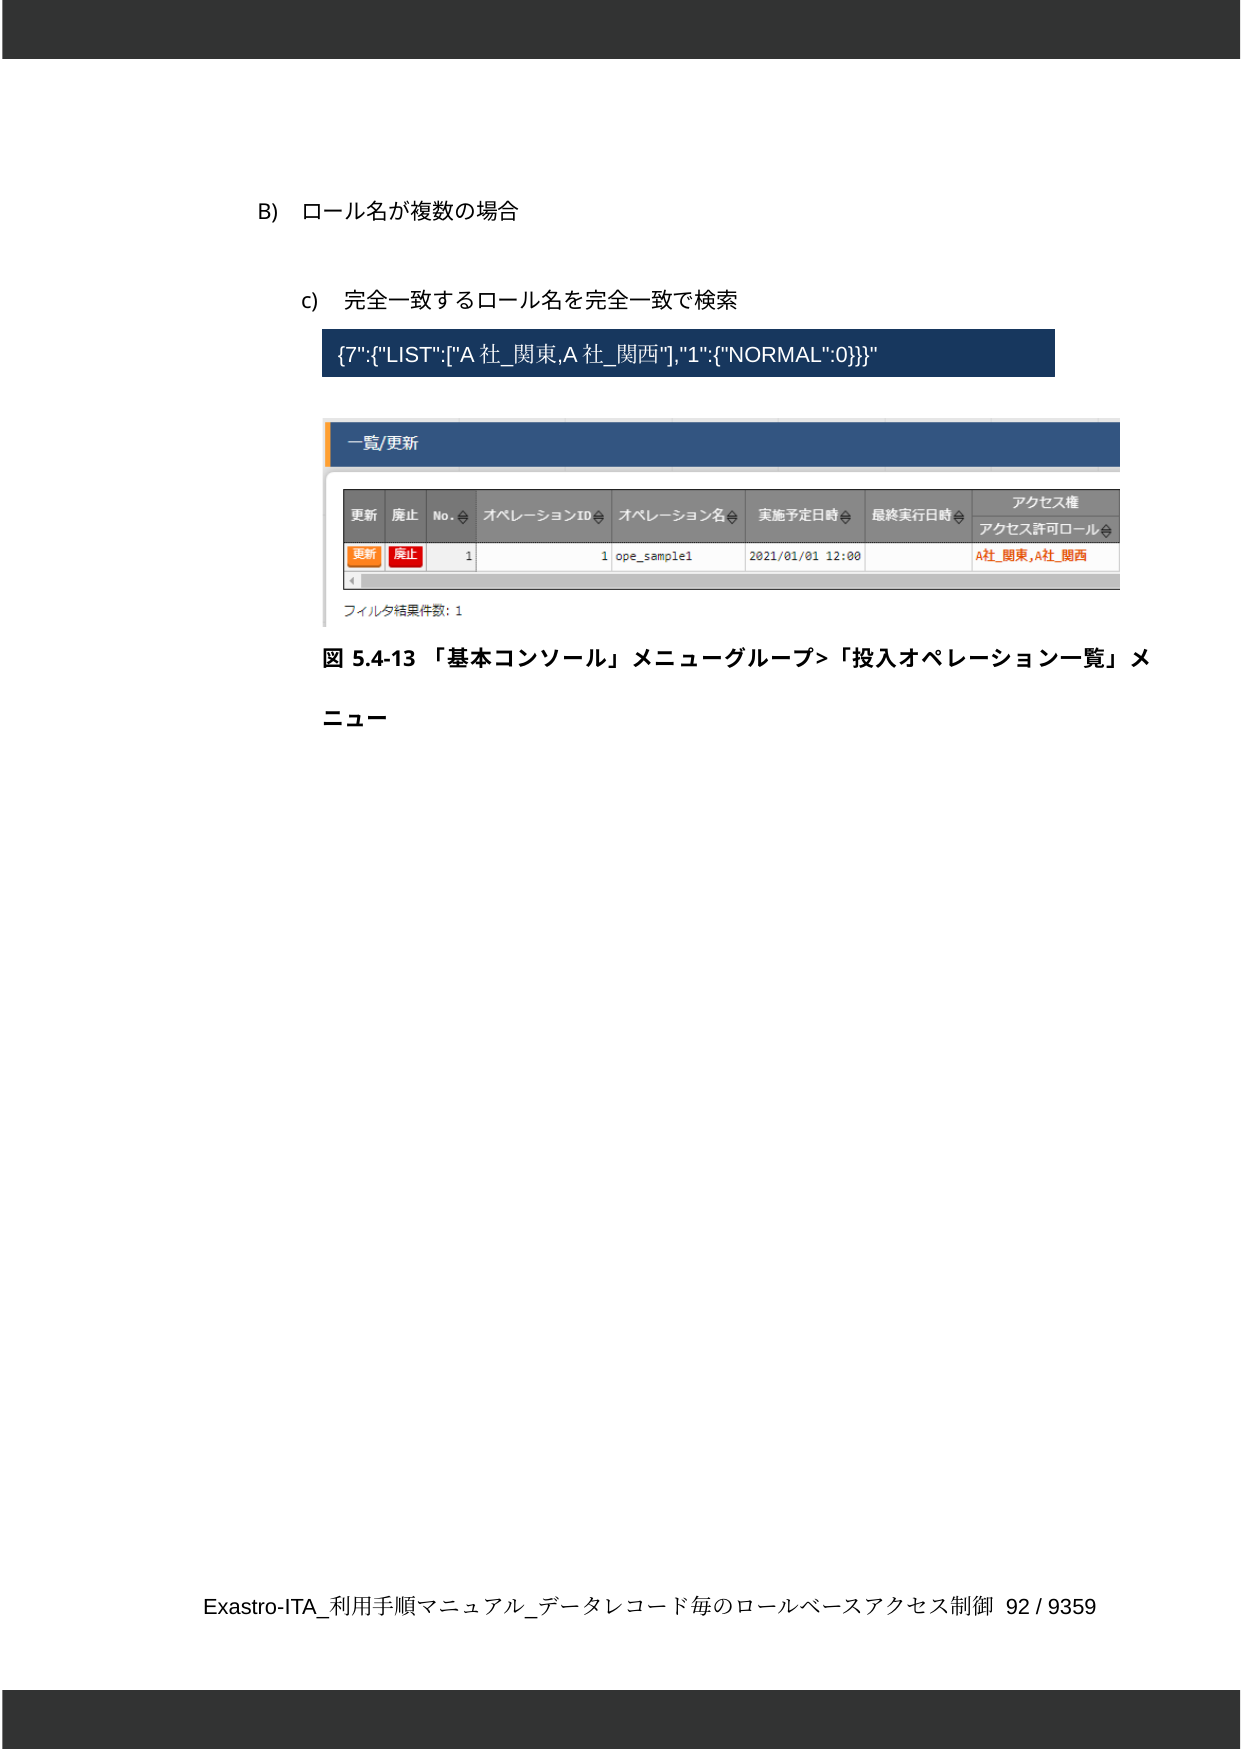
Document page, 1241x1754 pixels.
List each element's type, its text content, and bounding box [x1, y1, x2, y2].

picture [2, 1690, 1241, 1749]
picture [2, 0, 1241, 59]
list ロール名が複数の場合 [257, 180, 1152, 240]
list 図 5.4-13 「基本コンソール」メニューグループ>「投入オペレーション一覧」メニュー [323, 627, 1152, 746]
picture [322, 418, 1120, 627]
list 完全一致するロール名を完全一致で検索 [301, 270, 1152, 329]
